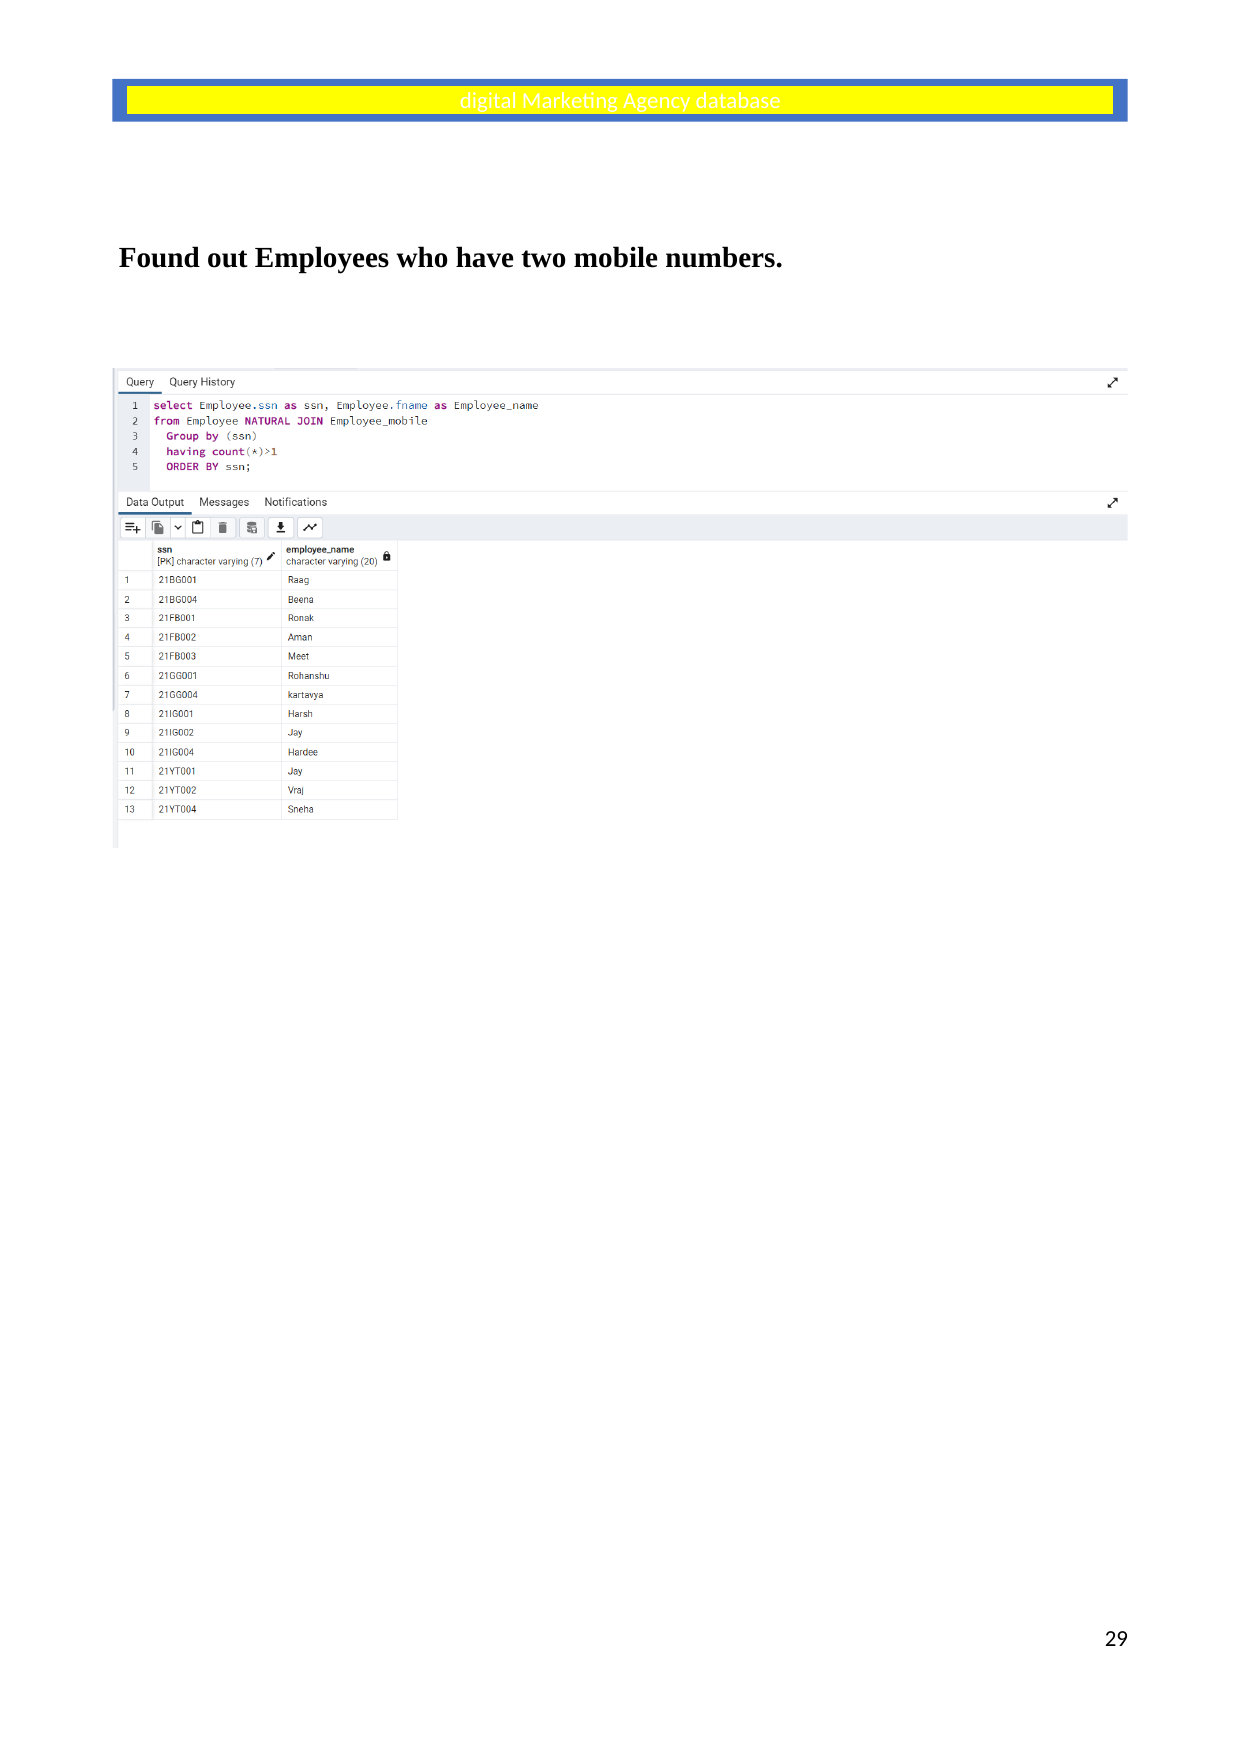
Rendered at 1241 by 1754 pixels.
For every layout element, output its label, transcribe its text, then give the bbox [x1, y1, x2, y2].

picture [112, 368, 1128, 848]
text Found out Employees who have two mobile numbers. [112, 240, 1128, 274]
